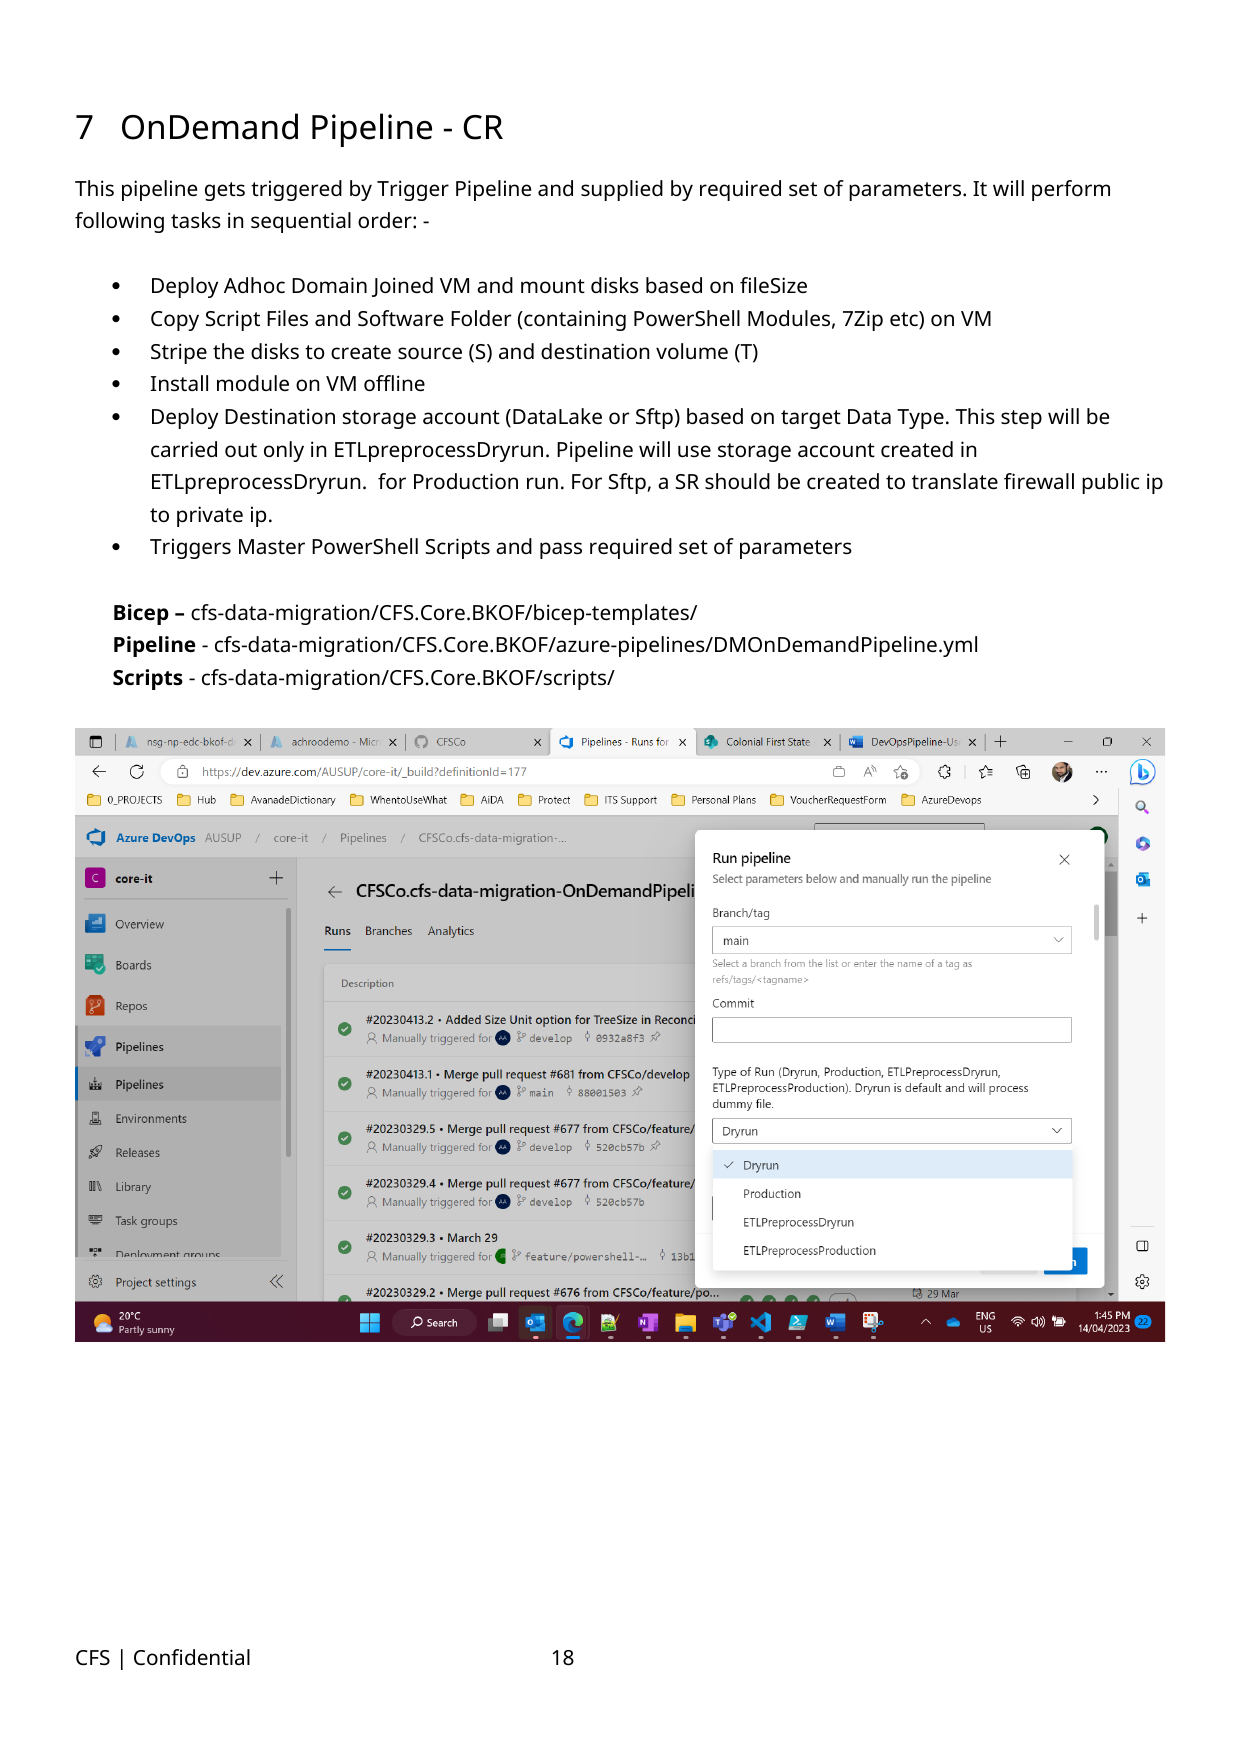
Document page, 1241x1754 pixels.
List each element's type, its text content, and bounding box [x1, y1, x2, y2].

list Deploy Destination storage account (DataLake or Sftp) based on target Data Type. This step will be carried out only in ETLpreprocessDryrun. Pipeline will use storage account created in ETLpreprocessDryrun. for Production run. For Sftp, a SR should be created to translate firewall public ip to private ip. [112, 402, 1165, 528]
list Deploy Adhoc Domain Joined VM and mount disks based on fileSize [112, 272, 1165, 300]
list Copy Script Files and Software Folder (containing PowerShell Modules, 7Zip etc) on VM [112, 304, 1165, 333]
text This pipeline gets triggered by Trigger Pipeline and supplied by required set of parameters. It will perform following tasks in sequential order: - [75, 174, 1165, 235]
subtitle OnDemand Pipeline - CR [75, 103, 1165, 149]
list Stripe the disks to create source (S) and destination volume (T) [112, 337, 1165, 365]
list Triggers Master PowerShell Scripts and pass required set of parameters [112, 532, 1165, 561]
list Install module on VM offline [112, 369, 1165, 398]
text Bicep – cfs-data-migration/CFS.Core.BKOF/bicep-templates/ [75, 598, 1165, 626]
text Pipeline - cfs-data-migration/CFS.Core.BKOF/azure-pipelines/DMOnDemandPipeline.yml [75, 630, 1165, 659]
picture [75, 728, 1166, 1342]
text Scripts - cfs-data-migration/CFS.Core.BKOF/scripts/ [75, 663, 1165, 691]
